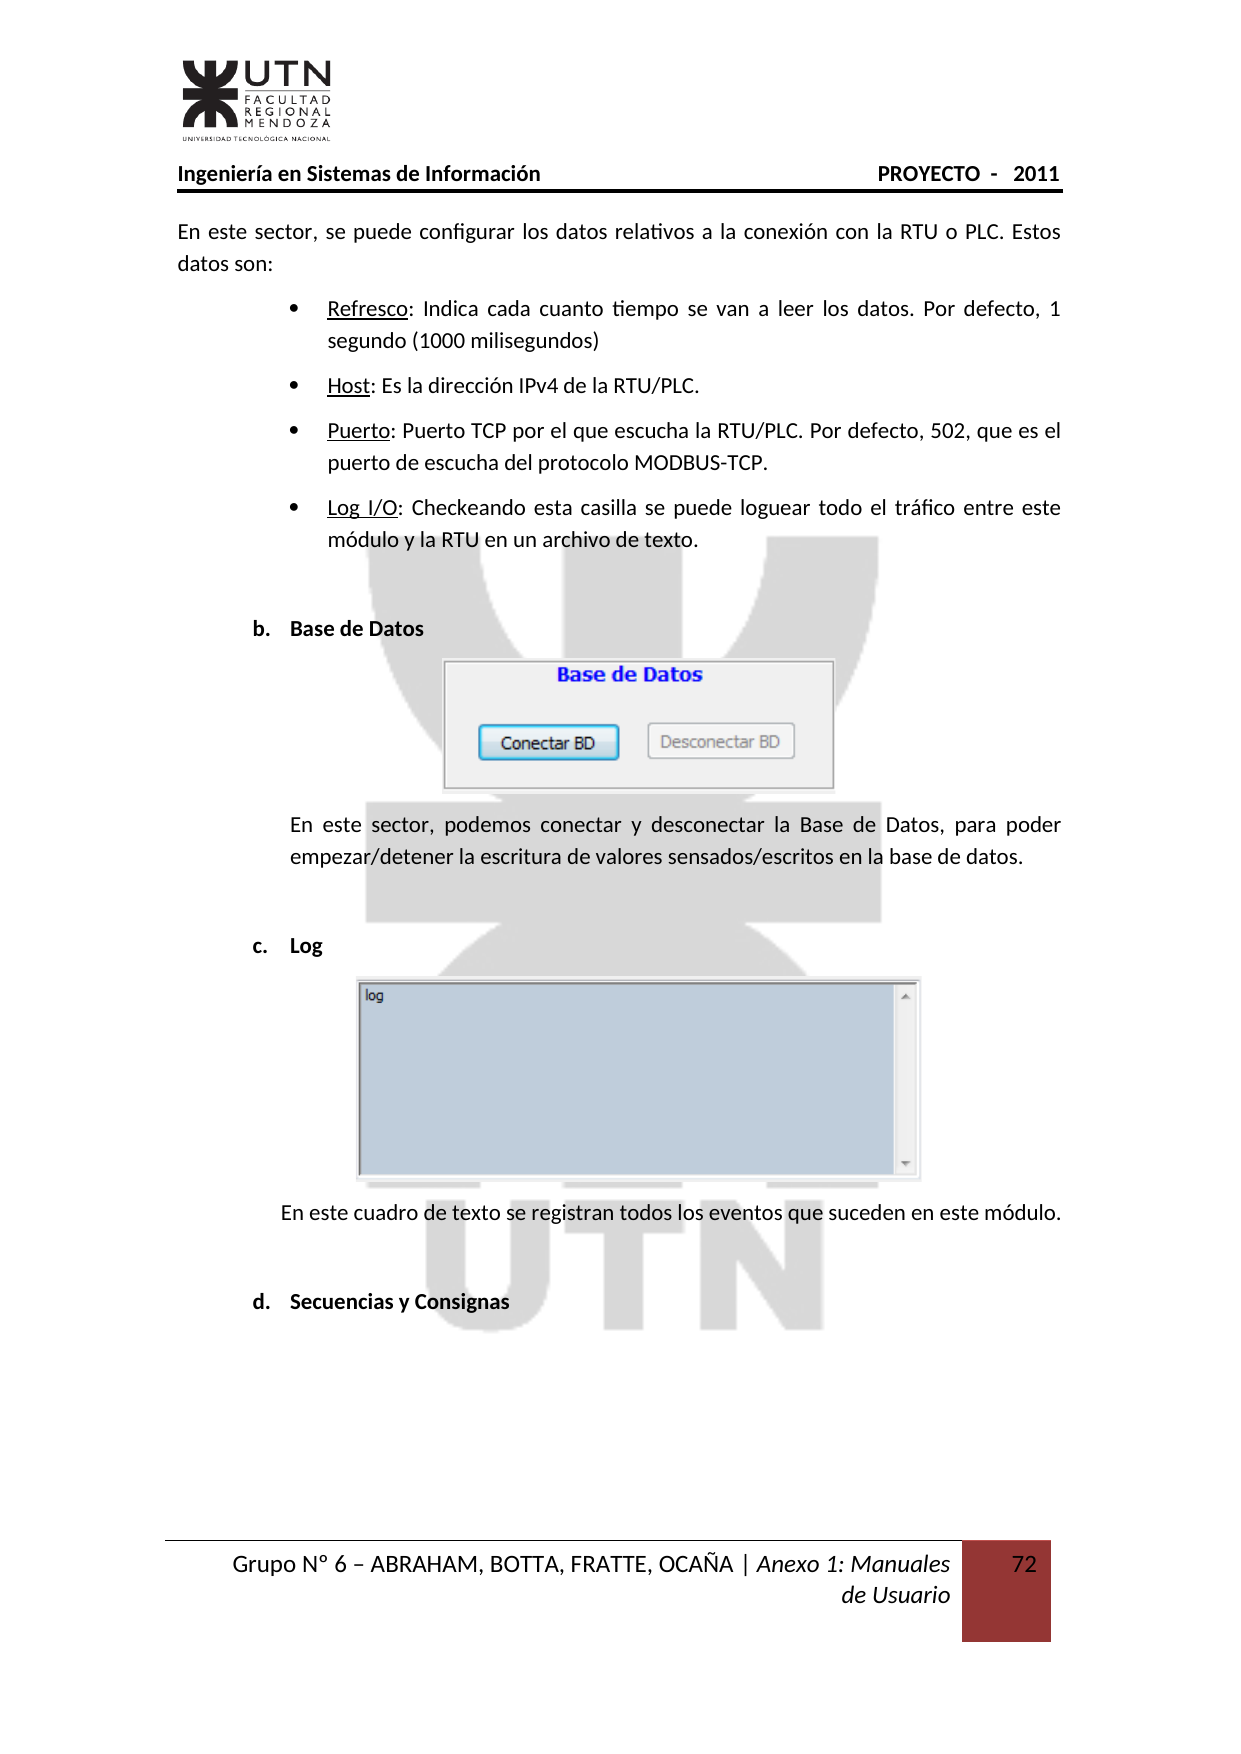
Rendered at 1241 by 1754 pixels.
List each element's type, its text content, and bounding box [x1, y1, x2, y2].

picture [442, 658, 836, 794]
list Log [252, 932, 1063, 960]
picture [177, 59, 334, 147]
list Host: Es la dirección IPv4 de la RTU/PLC. [290, 371, 1063, 399]
list En este sector, podemos conectar y desconectar la Base de Datos, para poder empezar/detener la escritura de valores sensados/escritos en la base de datos. [290, 810, 1063, 870]
picture [355, 976, 922, 1182]
list Refresco: Indica cada cuanto tiempo se van a leer los datos. Por defecto, 1 segundo (1000 milisegundos) [290, 294, 1063, 354]
list Log I/O: Checkeando esta casilla se puede loguear todo el tráfico entre este módulo y la RTU en un archivo de texto. [290, 493, 1063, 553]
text En este sector, se puede configurar los datos relativos a la conexión con la RTU o PLC. Estos datos son: [177, 217, 1063, 278]
list Puerto: Puerto TCP por el que escucha la RTU/PLC. Por defecto, 502, que es el puerto de escucha del protocolo MODBUS-TCP. [290, 416, 1063, 476]
list Secuencias y Consignas [252, 1287, 1063, 1315]
list Base de Datos [252, 614, 1063, 642]
text En este cuadro de texto se registran todos los eventos que suceden en este módulo. [281, 1198, 1063, 1226]
